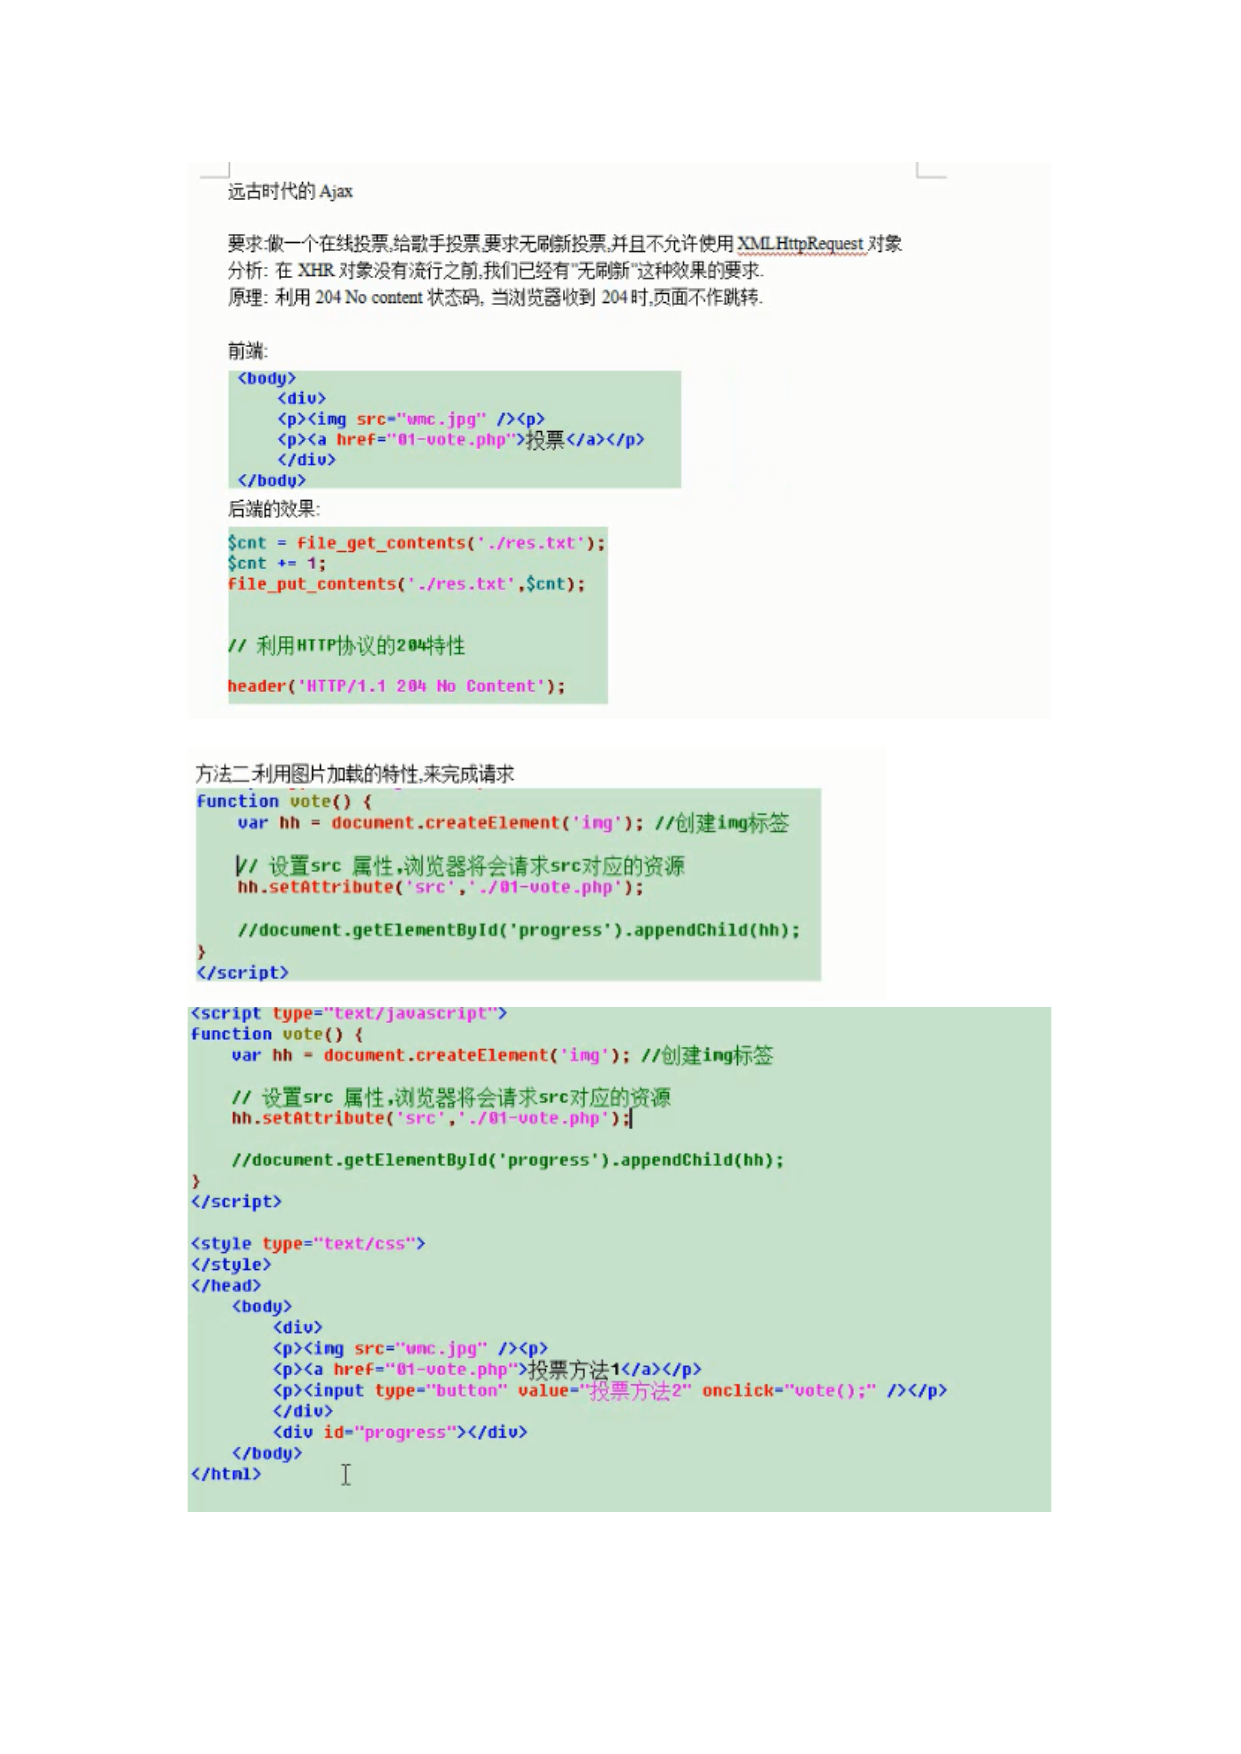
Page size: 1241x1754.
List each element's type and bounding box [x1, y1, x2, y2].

picture [187, 747, 886, 1001]
picture [187, 1007, 1052, 1512]
picture [187, 162, 1052, 719]
